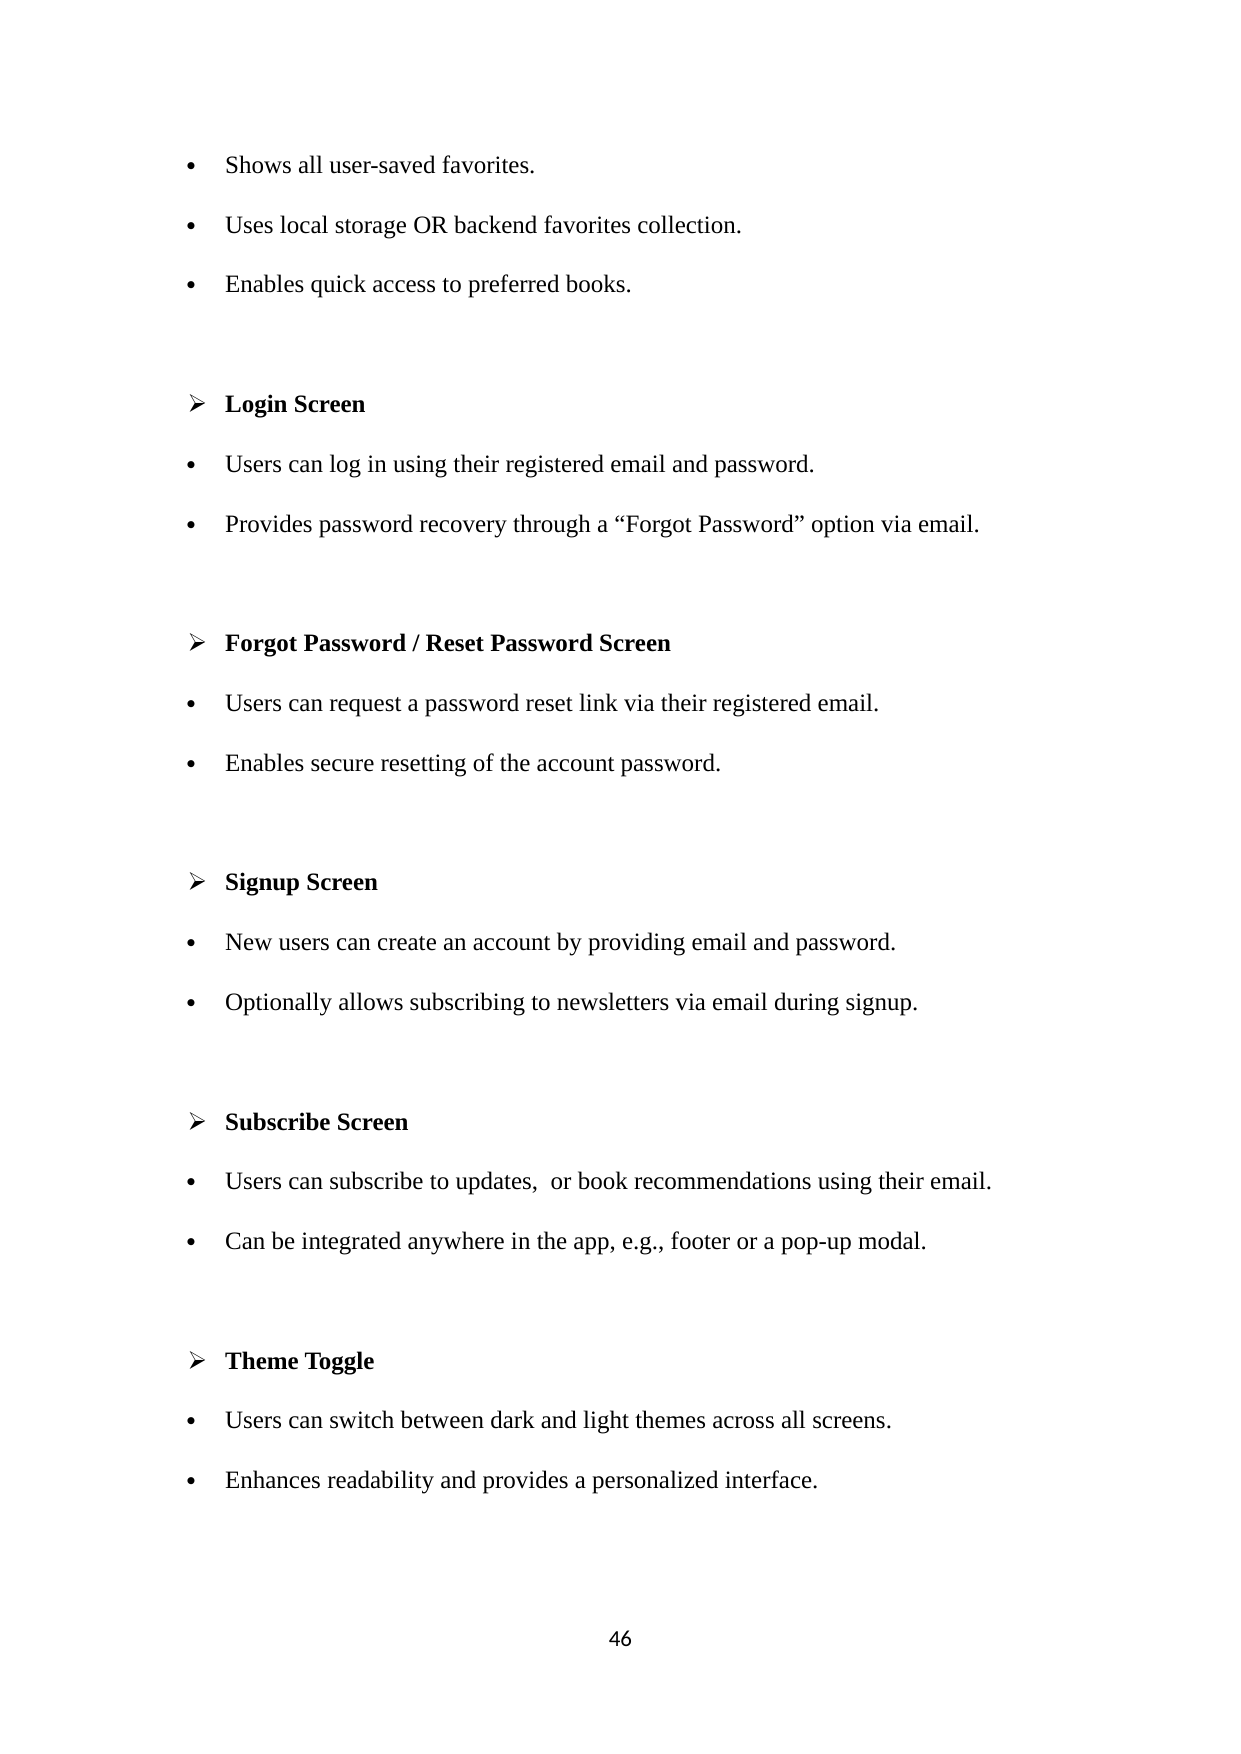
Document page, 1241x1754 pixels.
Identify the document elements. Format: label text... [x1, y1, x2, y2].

list Forgot Password / Reset Password Screen [187, 628, 1090, 657]
list Users can switch between dark and light themes across all screens. [187, 1406, 1090, 1434]
list Optionally allows subscribing to newsletters via email during signup. [187, 987, 1090, 1016]
list Users can log in using their registered email and password. [187, 449, 1090, 478]
list Enables secure resetting of the account password. [187, 748, 1090, 777]
list Enhances readability and provides a personalized interface. [187, 1465, 1090, 1494]
list Users can request a password reset link via their registered email. [187, 688, 1090, 717]
list Signup Screen [187, 867, 1090, 896]
list Can be integrated anywhere in the app, e.g., footer or a pop-up modal. [187, 1226, 1090, 1255]
list Uses local storage OR backend favorites collection. [187, 210, 1090, 238]
list Provides password recovery through a “Forgot Password” option via email. [187, 509, 1090, 537]
list New users can create an account by providing email and password. [187, 927, 1090, 956]
list Users can subscribe to updates, or book recommendations using their email. [187, 1166, 1090, 1195]
list Subscribe Screen [187, 1107, 1090, 1135]
list Theme Toggle [187, 1346, 1090, 1374]
list Shows all user-saved favorites. [187, 150, 1090, 179]
list Enables quick access to preferred books. [187, 269, 1090, 298]
list Login Screen [187, 389, 1090, 418]
